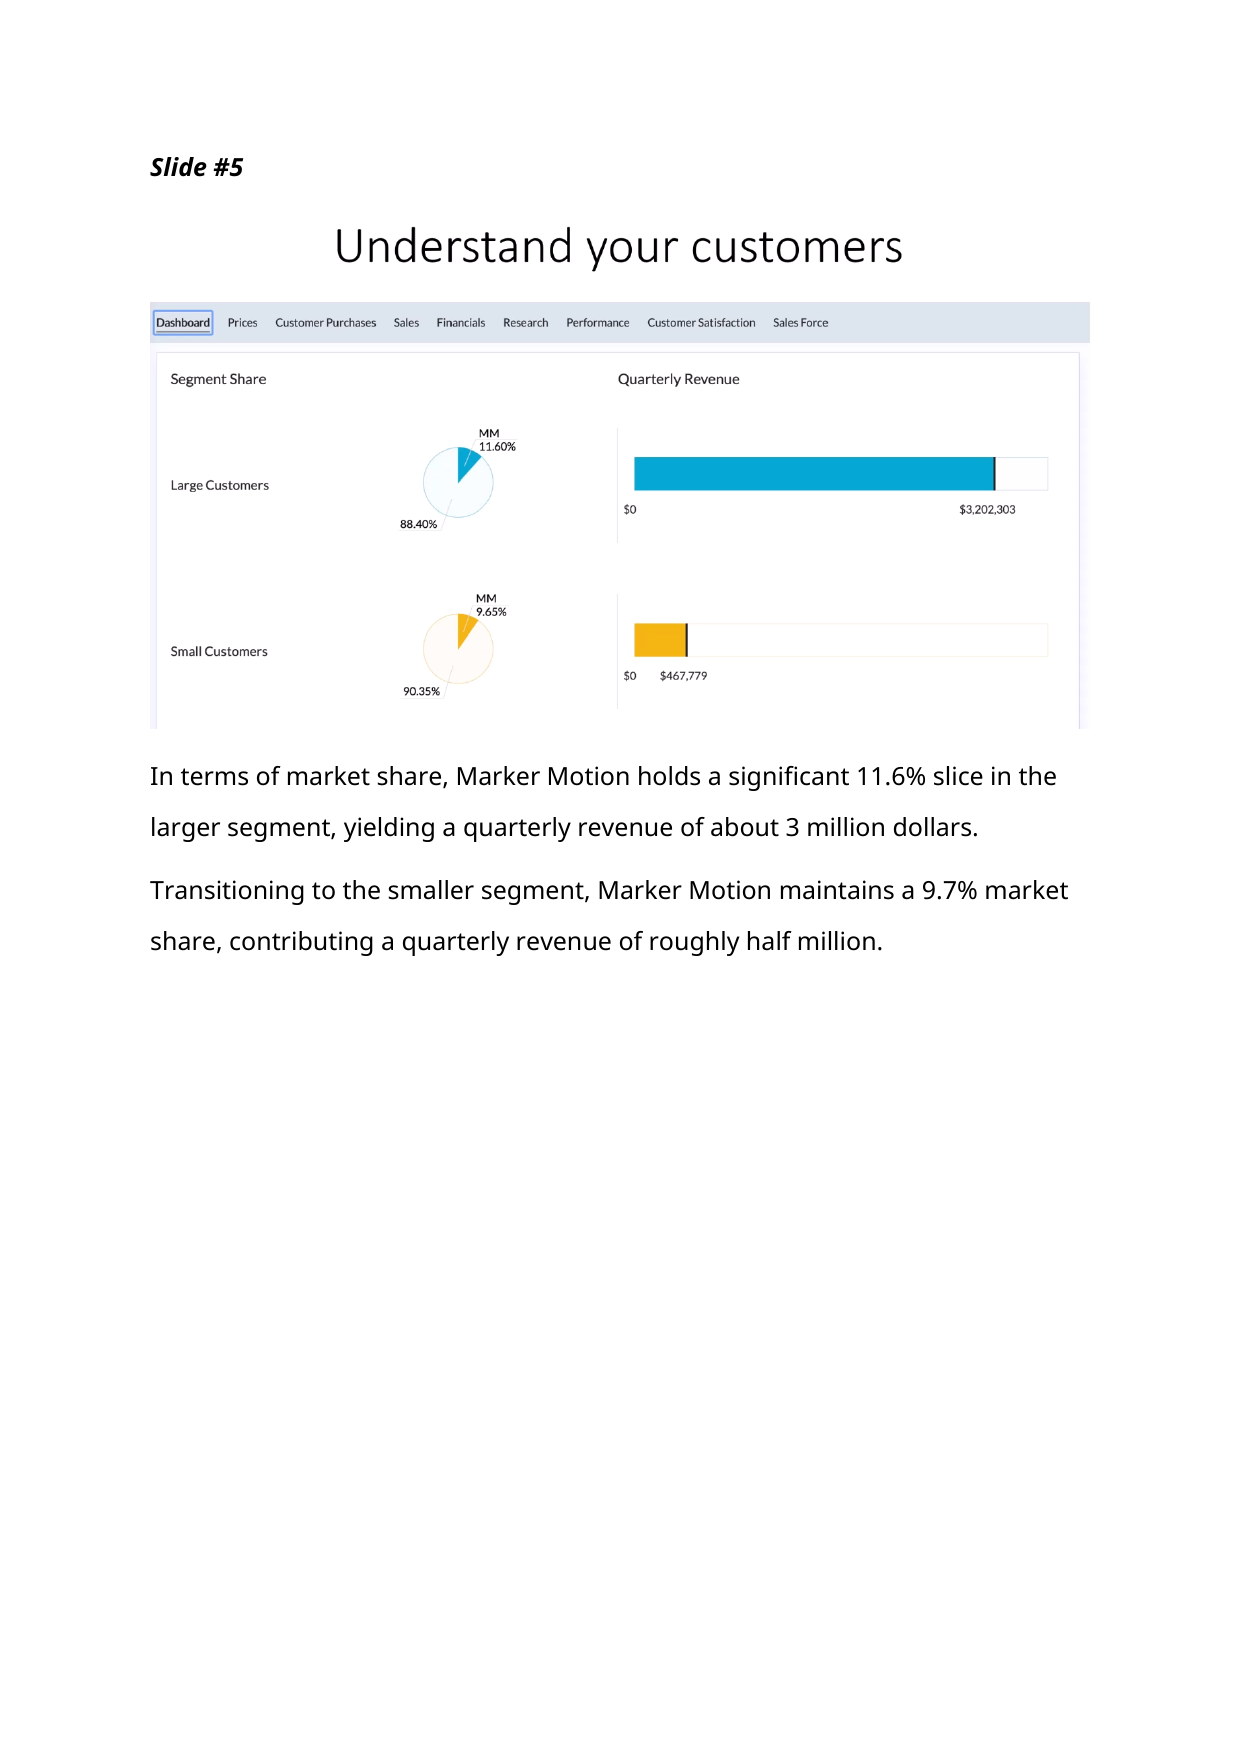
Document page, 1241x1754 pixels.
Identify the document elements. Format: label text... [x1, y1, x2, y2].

subtitle Slide #5 [150, 150, 1090, 201]
text Transitioning to the smaller segment, Marker Motion maintains a 9.7% market share, contributing a quarterly revenue of roughly half million. [150, 873, 1090, 958]
text In terms of market share, Marker Motion holds a significant 11.6% slice in the larger segment, yielding a quarterly revenue of about 3 million dollars. [150, 758, 1090, 843]
picture [150, 201, 1091, 729]
